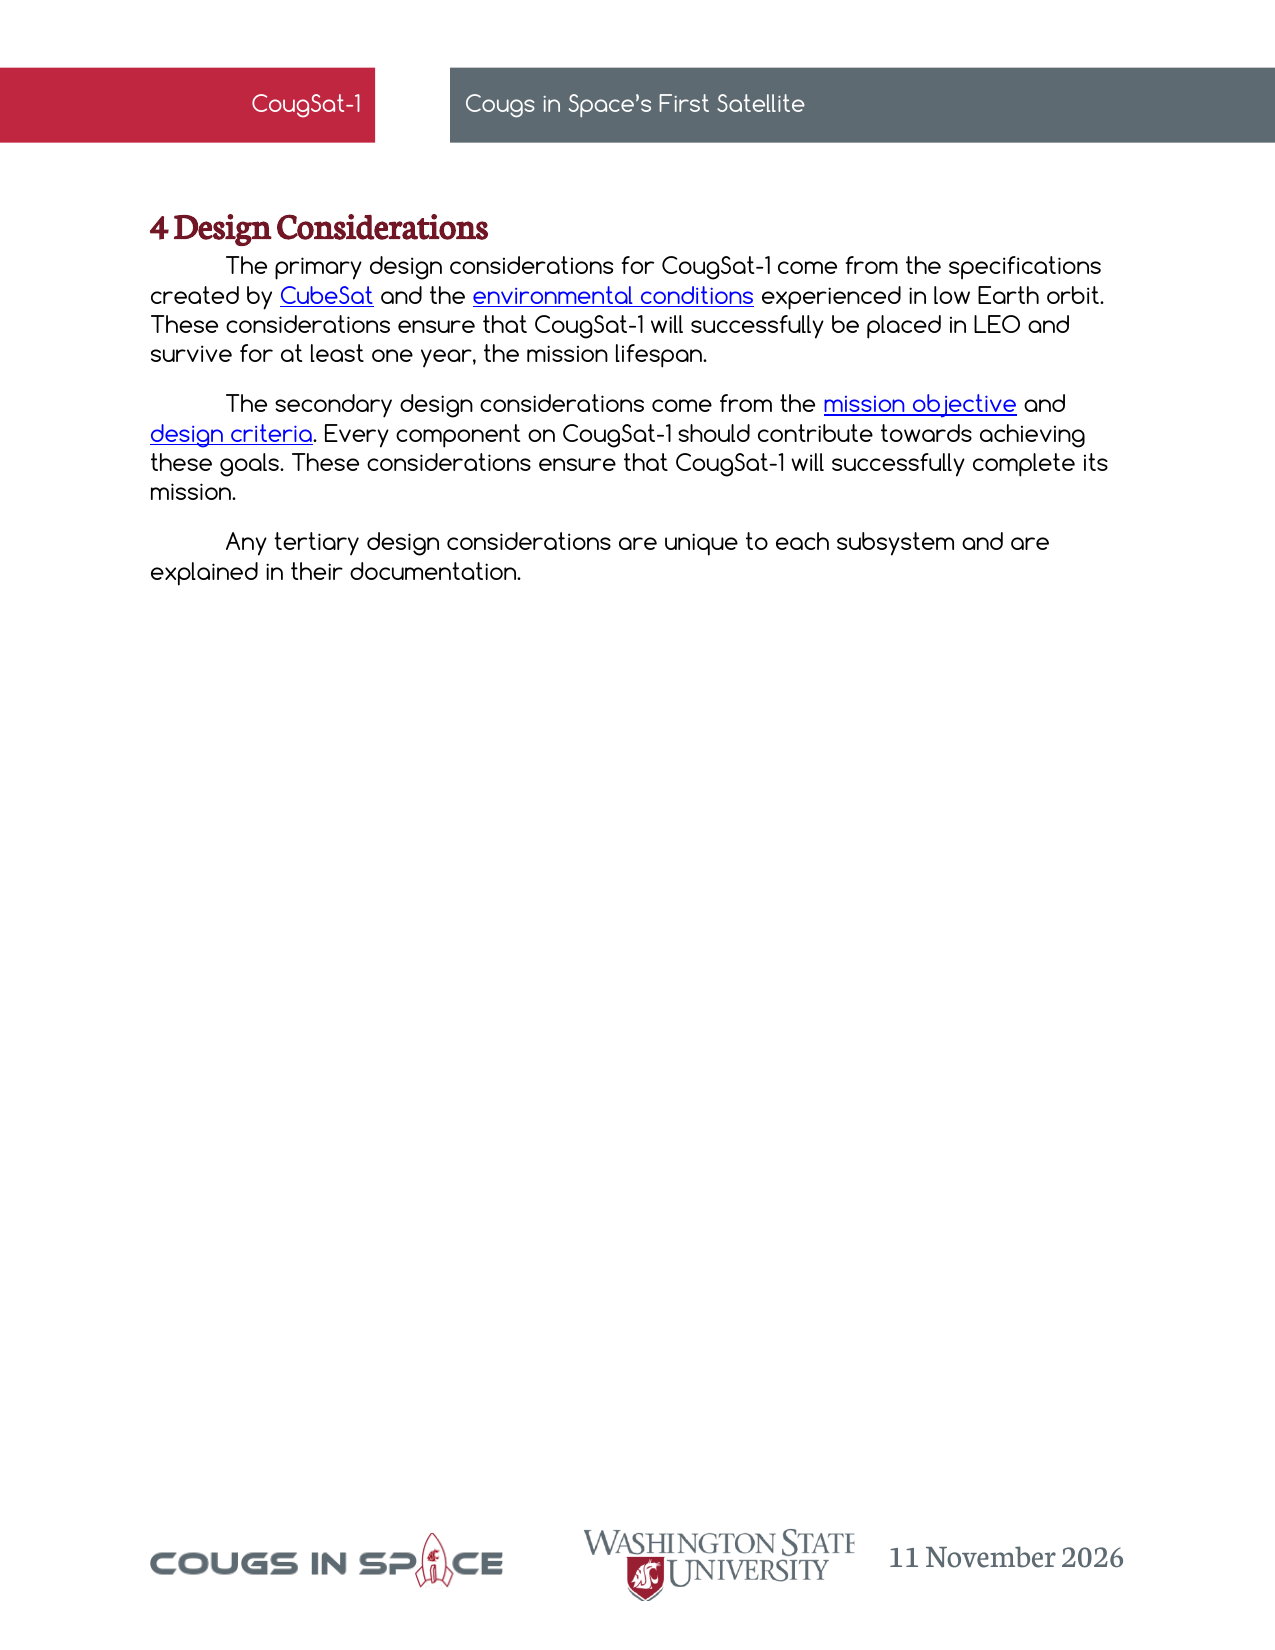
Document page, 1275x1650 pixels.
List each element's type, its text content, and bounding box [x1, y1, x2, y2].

text The primary design considerations for CougSat-1 come from the specifications created by CubeSat and the environmental conditions experienced in low Earth orbit. These considerations ensure that CougSat-1 will successfully be placed in LEO and survive for at least one year, the mission lifespan. [150, 254, 1125, 368]
subtitle 4 Design Considerations [150, 200, 1125, 247]
picture [582, 1528, 854, 1601]
picture [150, 1532, 503, 1589]
text Any tertiary design considerations are unique to each subsystem and are explained in their documentation. [150, 530, 1125, 585]
text The secondary design considerations come from the mission objective and design criteria. Every component on CougSat-1 should contribute towards achieving these goals. These considerations ensure that CougSat-1 will successfully complete its mission. [150, 392, 1125, 506]
